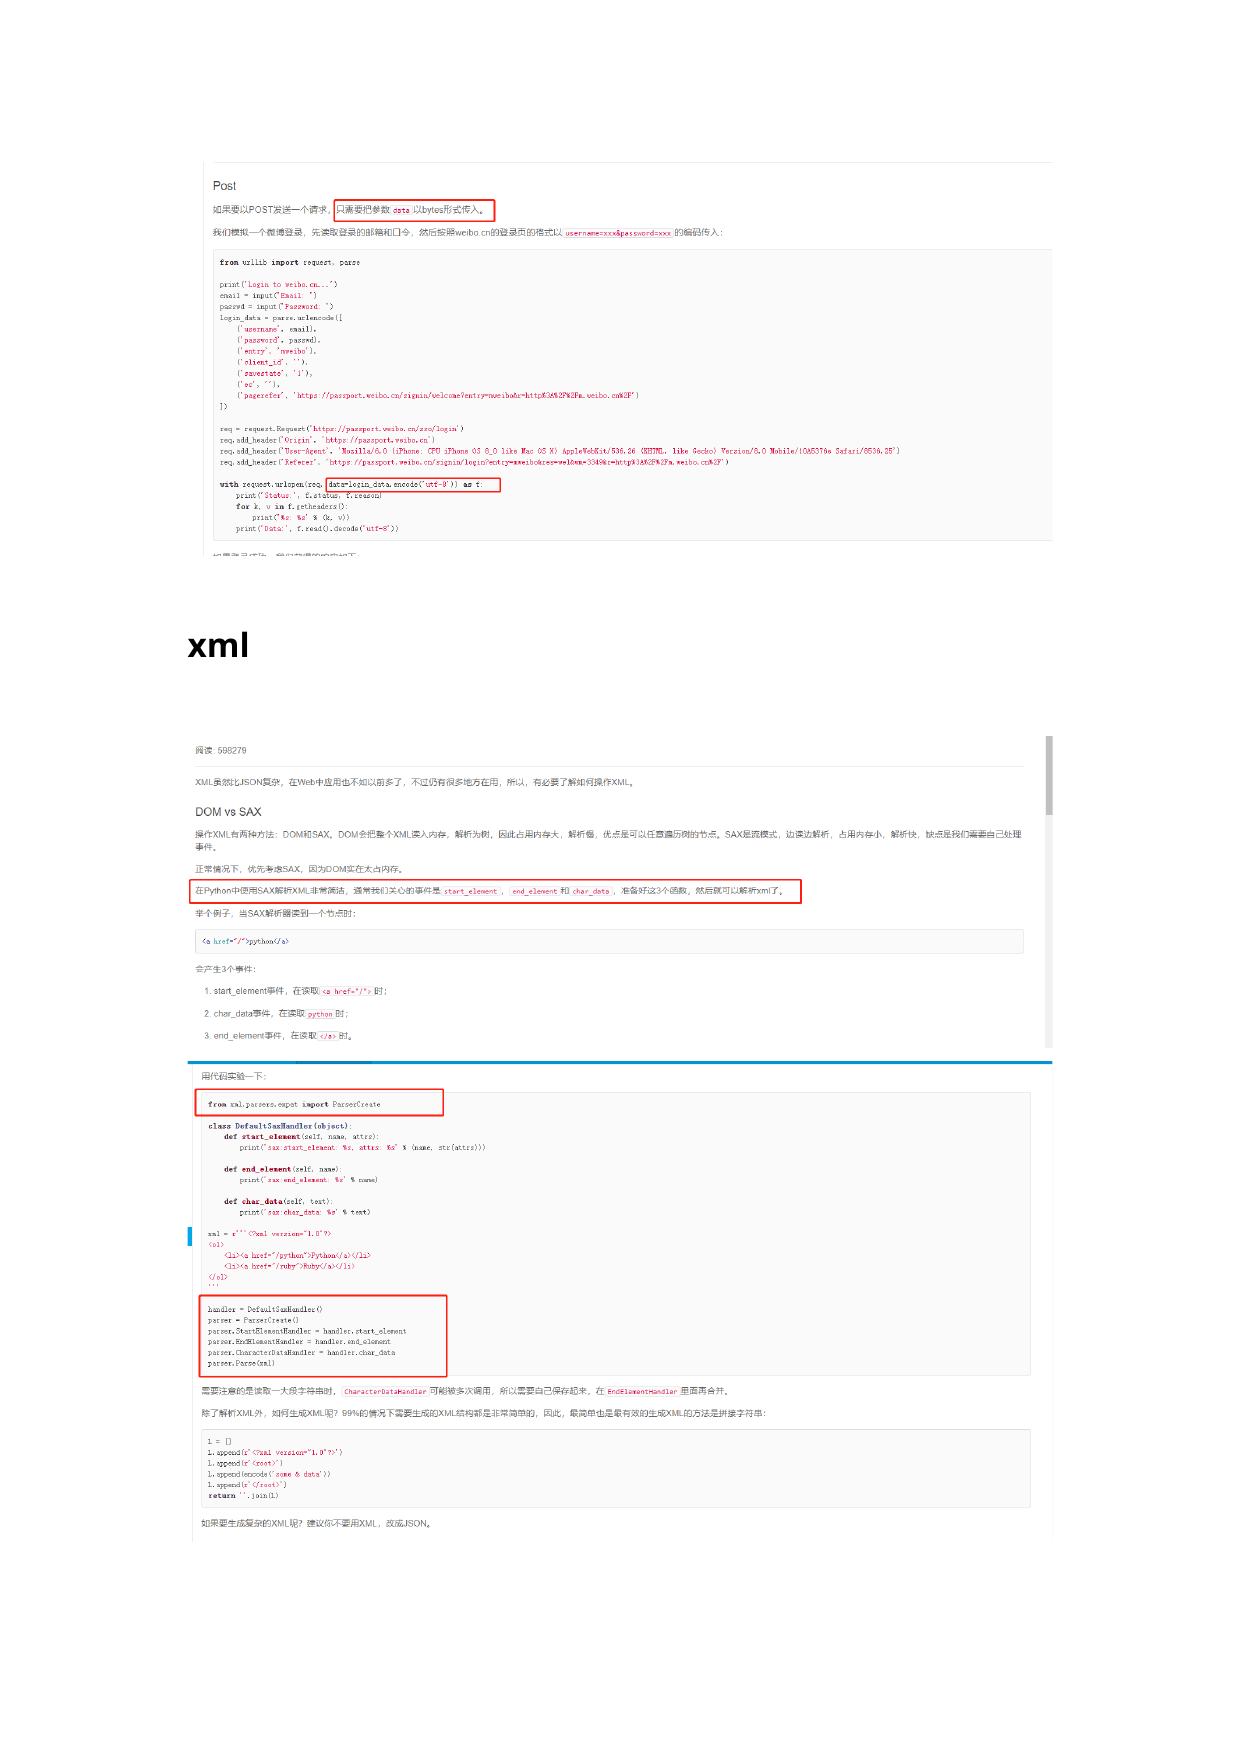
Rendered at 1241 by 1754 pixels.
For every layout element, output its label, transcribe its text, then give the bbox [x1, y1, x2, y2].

picture [187, 1065, 1053, 1542]
picture [187, 736, 1053, 1048]
subtitle xml [187, 612, 1053, 677]
picture [187, 162, 1053, 556]
